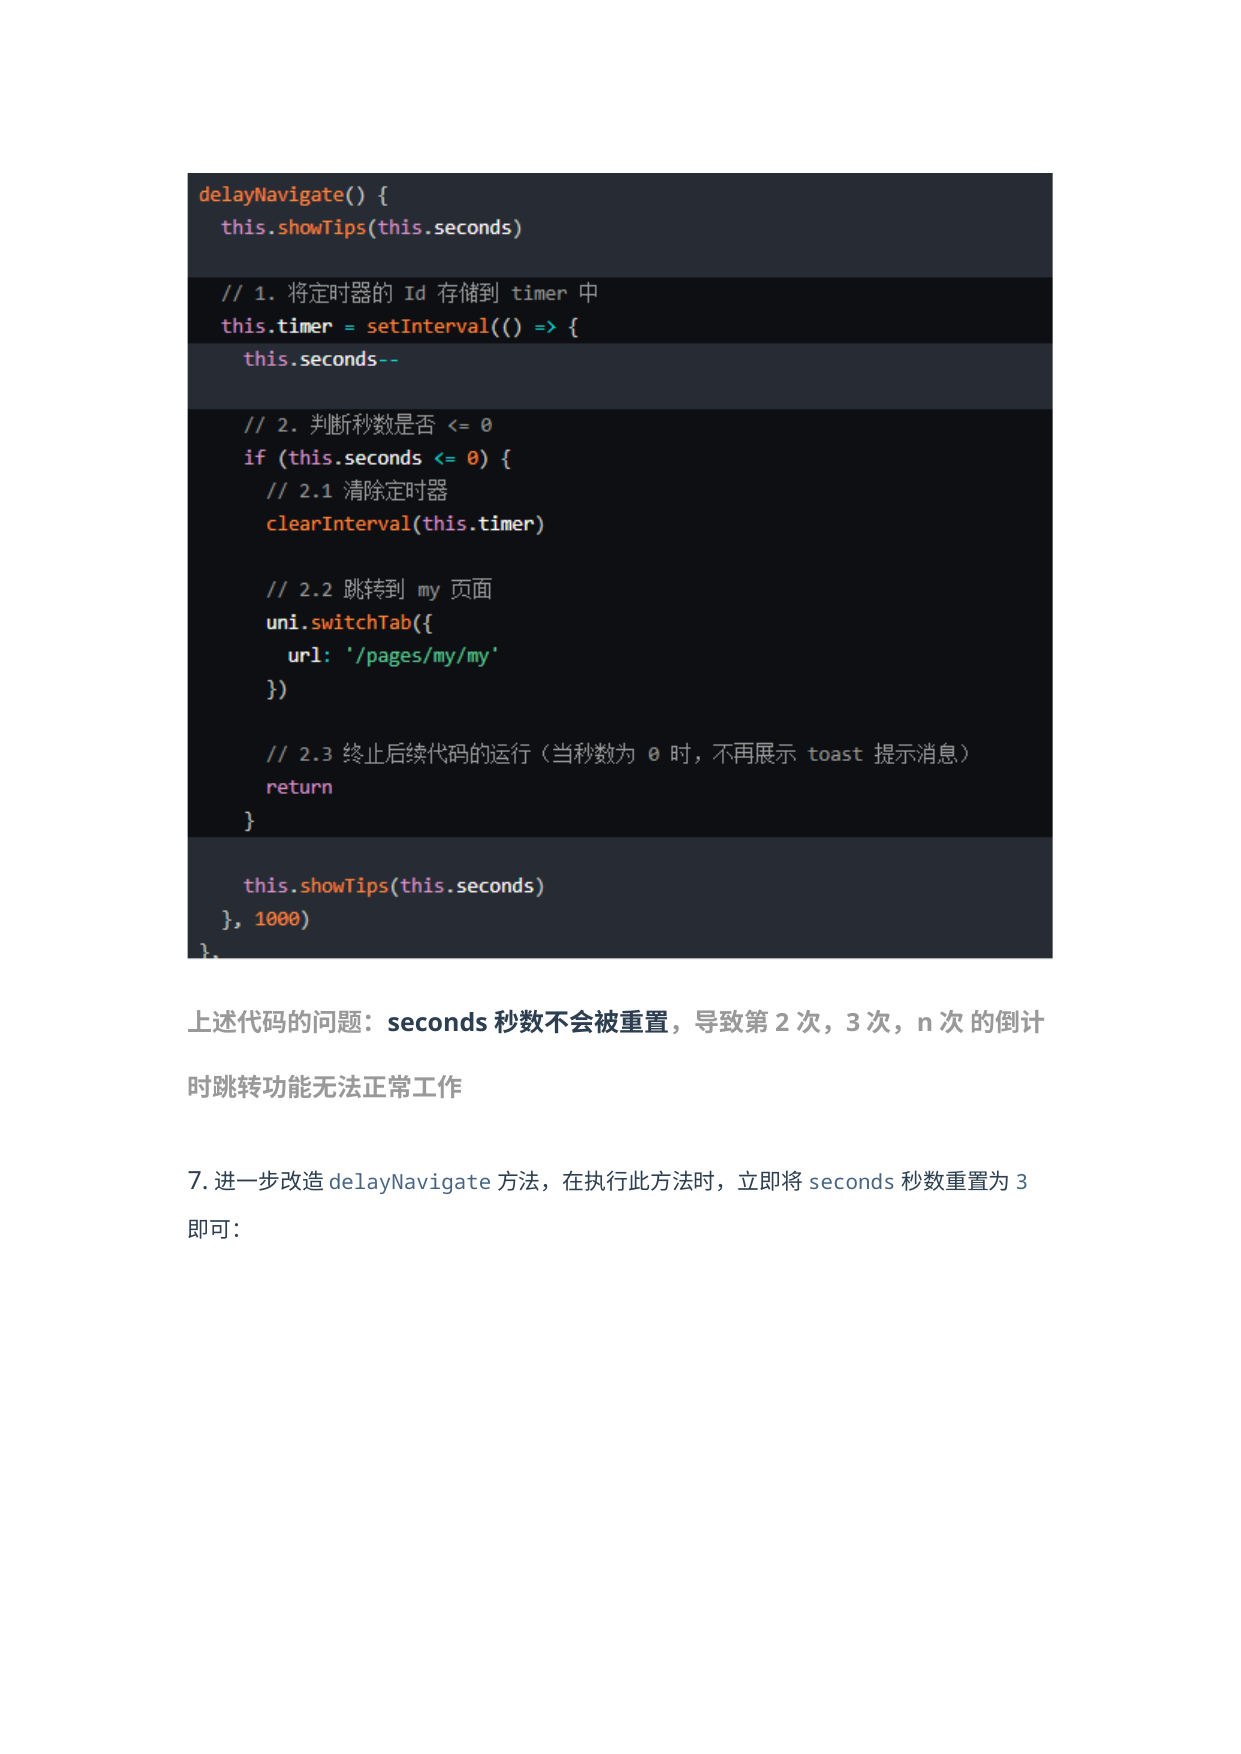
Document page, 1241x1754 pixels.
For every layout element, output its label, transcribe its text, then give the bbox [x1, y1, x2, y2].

picture [187, 173, 1053, 963]
text 7. 进一步改造 delayNavigate 方法，在执行此方法时，立即将 seconds 秒数重置为 3 即可： [187, 1147, 1053, 1244]
text 上述代码的问题：seconds 秒数不会被重置，导致第 2 次，3 次，n 次 的倒计时跳转功能无法正常工作 [187, 988, 1053, 1118]
